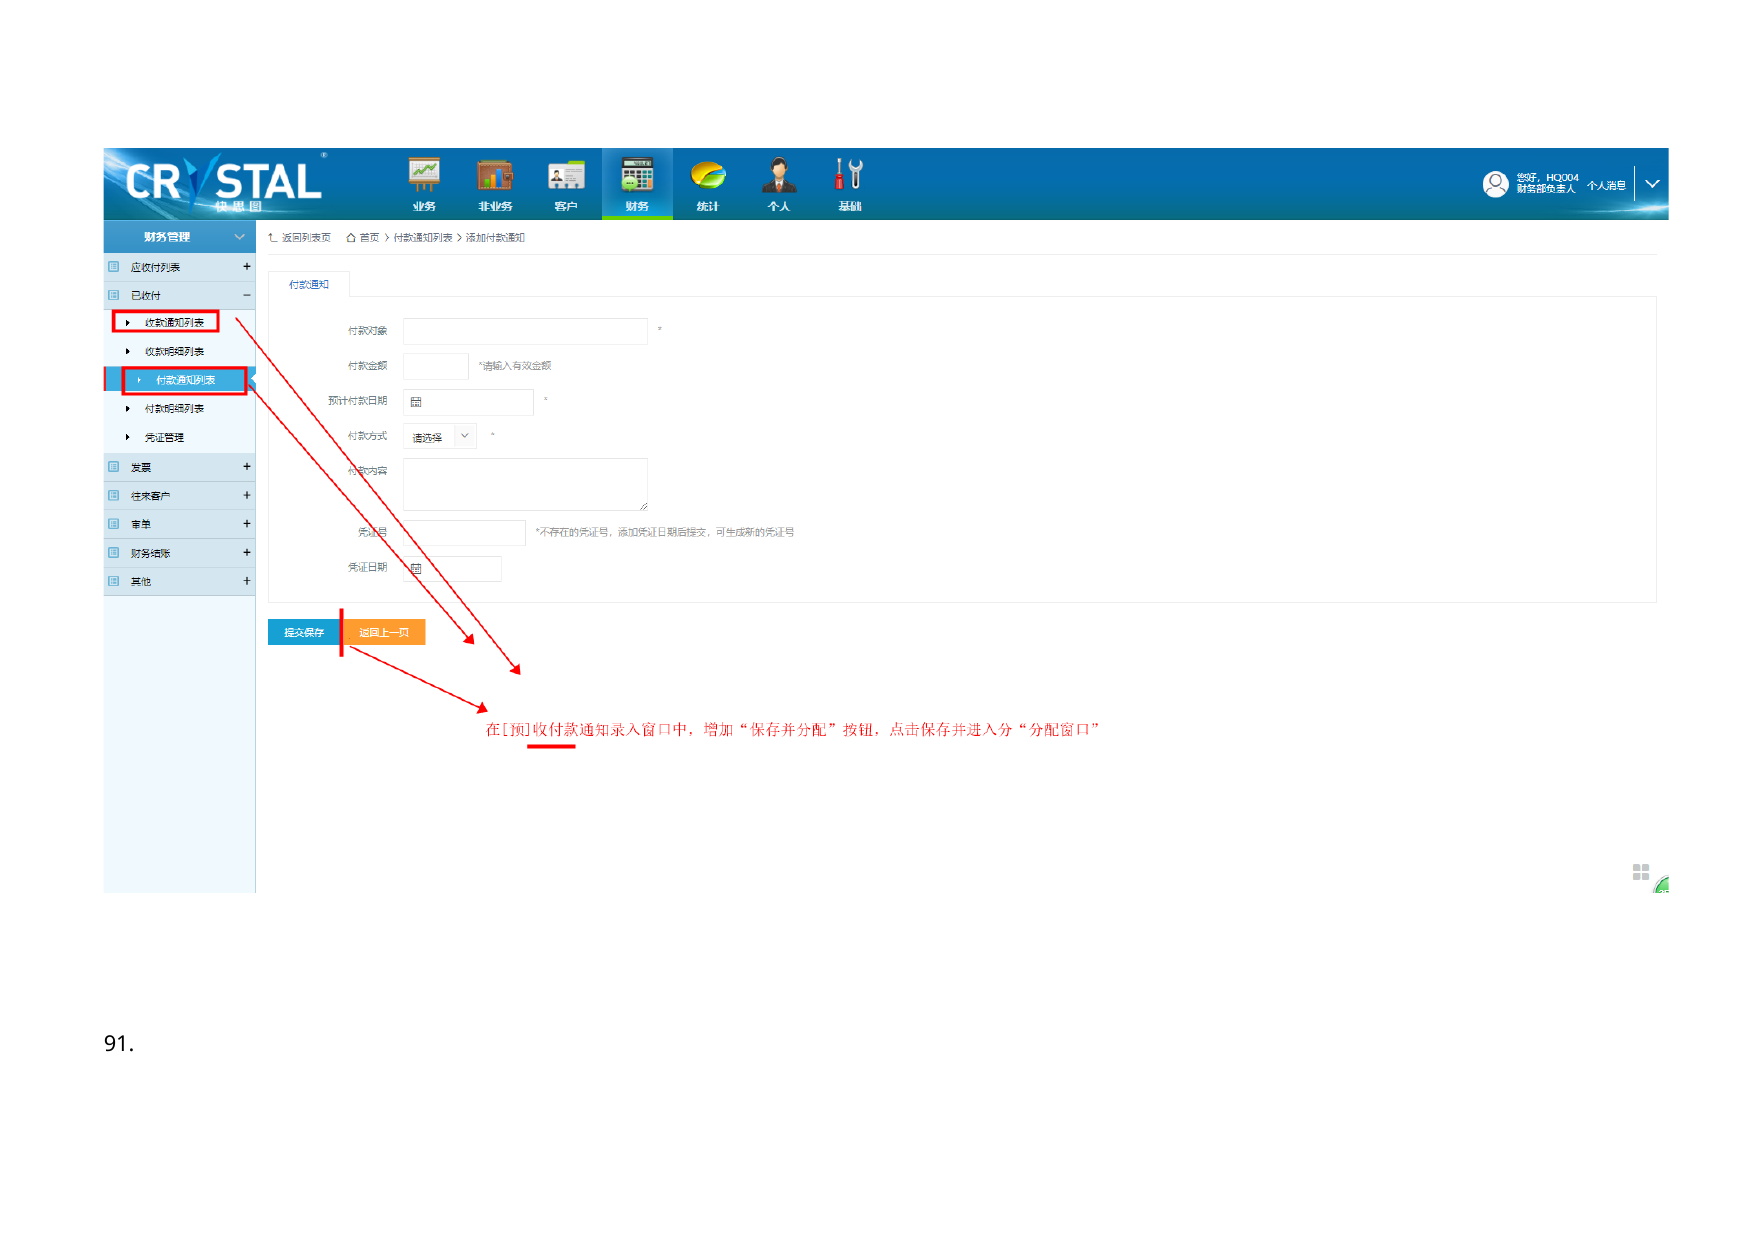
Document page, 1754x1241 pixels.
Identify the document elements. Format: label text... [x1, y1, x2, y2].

text 91. [103, 1026, 1668, 1059]
picture [103, 148, 1669, 893]
